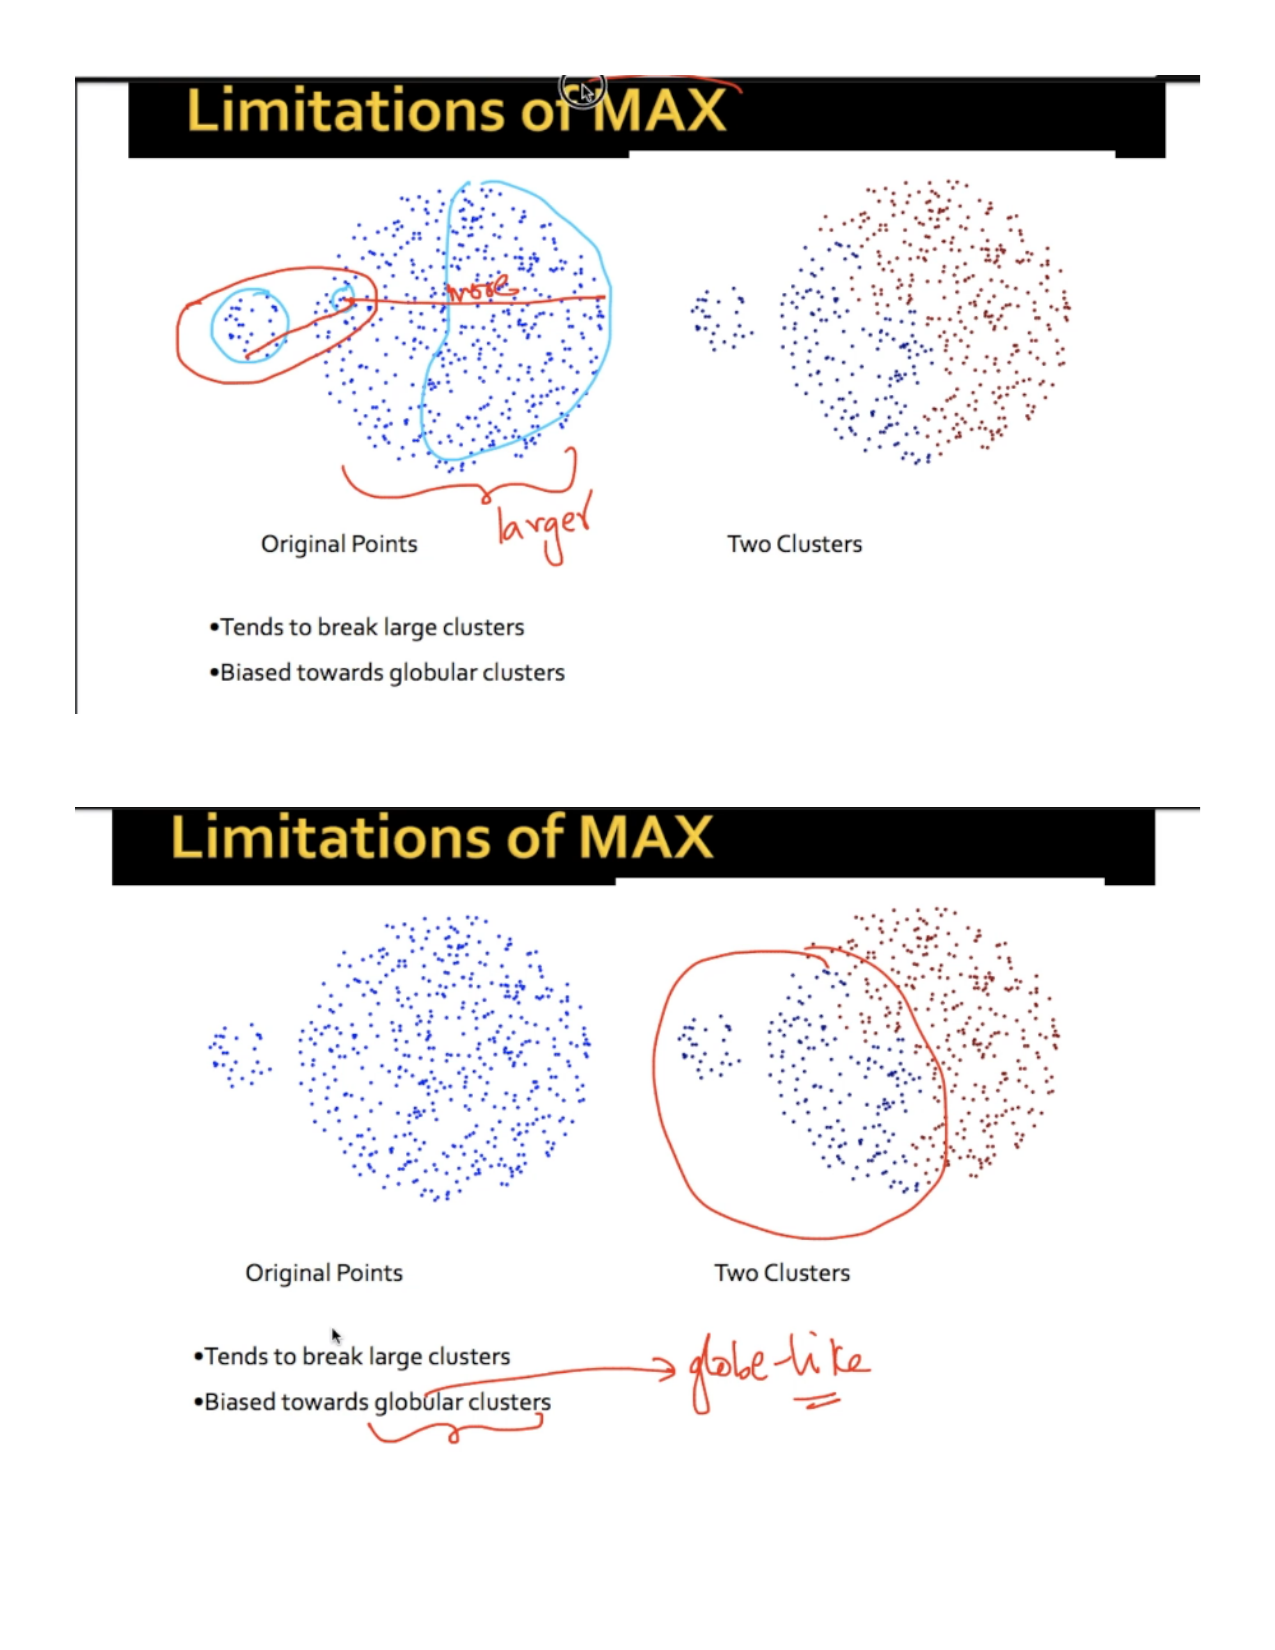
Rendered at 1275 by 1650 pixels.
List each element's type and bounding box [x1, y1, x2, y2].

picture [75, 807, 1200, 1468]
picture [75, 75, 1200, 714]
